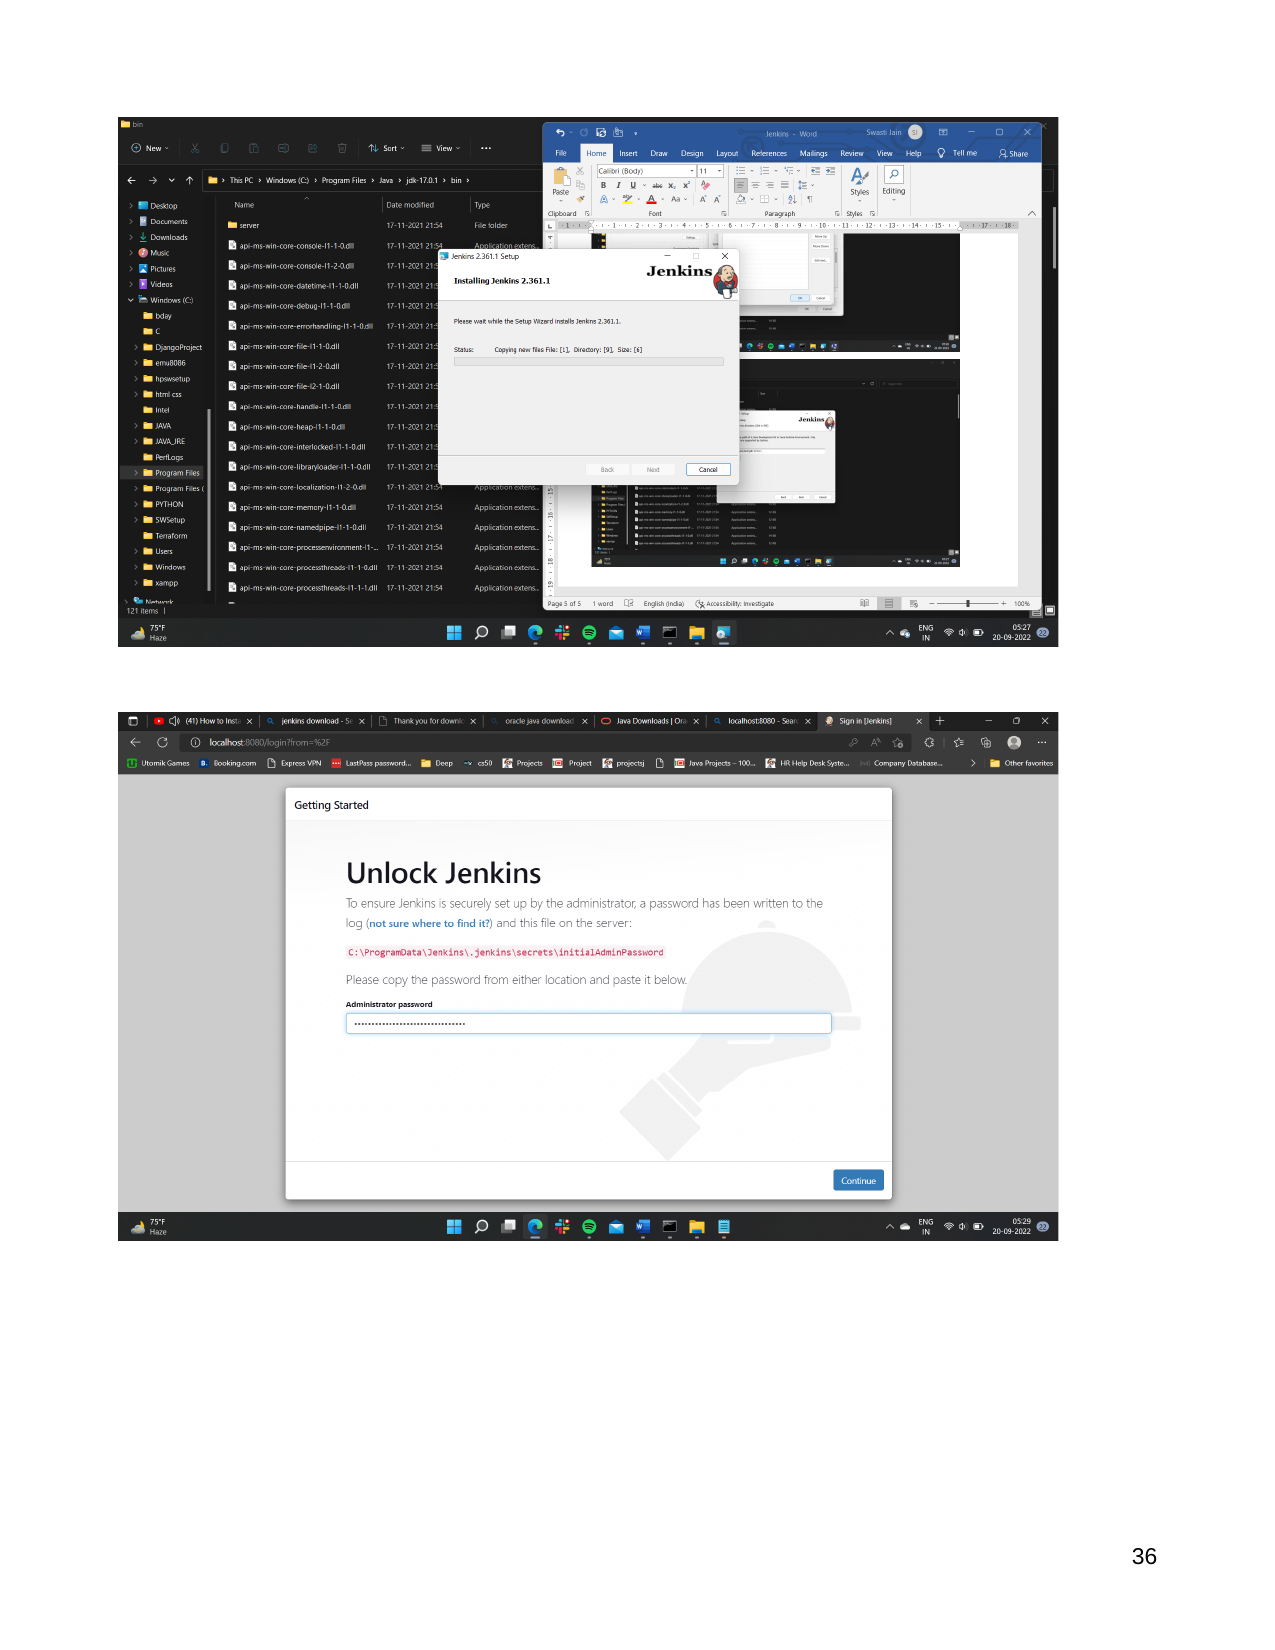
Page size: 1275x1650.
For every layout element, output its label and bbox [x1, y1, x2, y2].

picture [118, 117, 1059, 647]
picture [118, 712, 1059, 1241]
